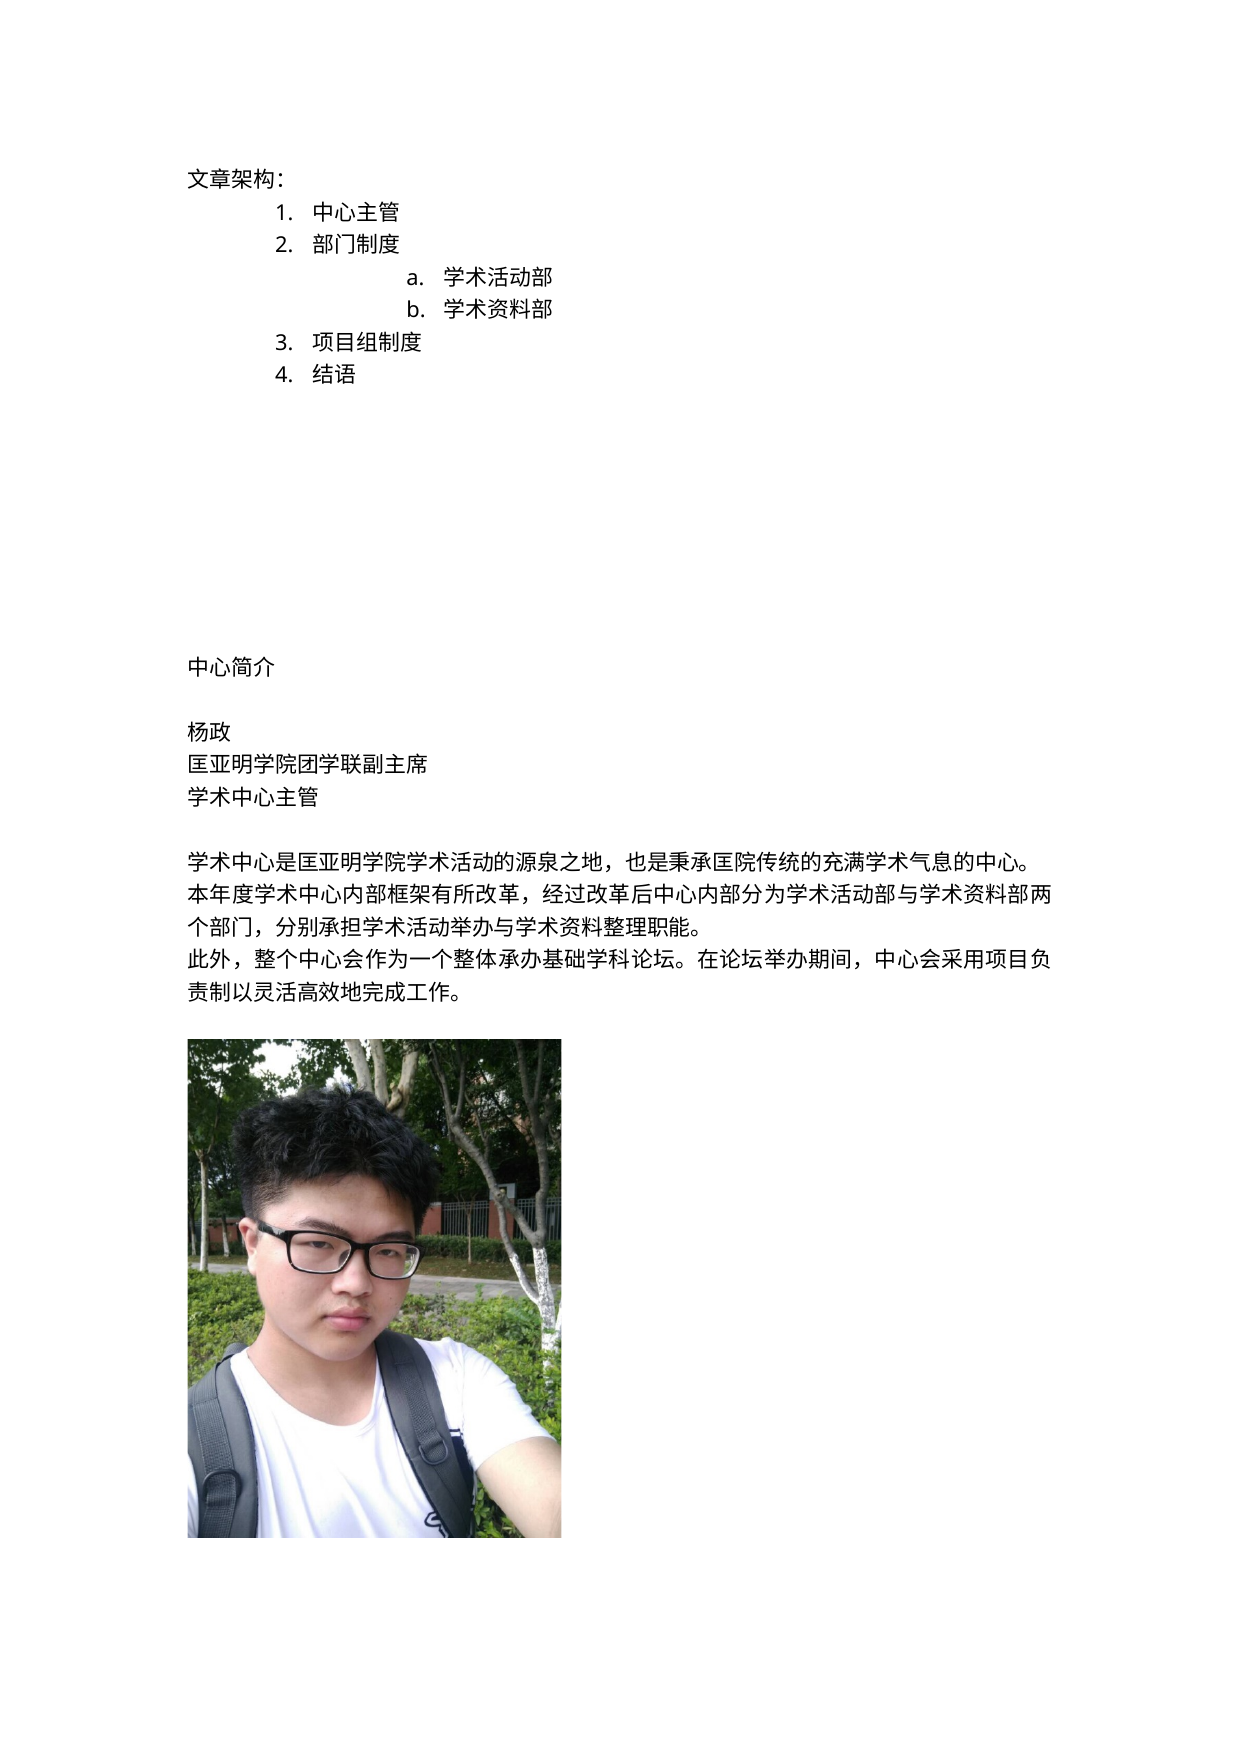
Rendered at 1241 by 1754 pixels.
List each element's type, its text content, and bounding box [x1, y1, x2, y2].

list 学术资料部 [406, 292, 1053, 324]
list 结语 [275, 357, 1053, 389]
text 杨政 [187, 714, 1053, 747]
text 学术中心主管 [187, 779, 1053, 812]
list 中心主管 [275, 194, 1053, 227]
list 学术活动部 [406, 259, 1053, 292]
text 此外，整个中心会作为一个整体承办基础学科论坛。在论坛举办期间，中心会采用项目负责制以灵活高效地完成工作。 [187, 942, 1053, 1007]
list 项目组制度 [275, 324, 1053, 357]
text 学术中心是匡亚明学院学术活动的源泉之地，也是秉承匡院传统的充满学术气息的中心。 [187, 844, 1053, 877]
text 中心简介 [187, 649, 1053, 682]
text 匡亚明学院团学联副主席 [187, 747, 1053, 779]
picture [187, 1039, 562, 1538]
text 本年度学术中心内部框架有所改革，经过改革后中心内部分为学术活动部与学术资料部两个部门，分别承担学术活动举办与学术资料整理职能。 [187, 877, 1053, 942]
list 部门制度 [275, 227, 1053, 259]
text 文章架构： [187, 162, 1053, 194]
